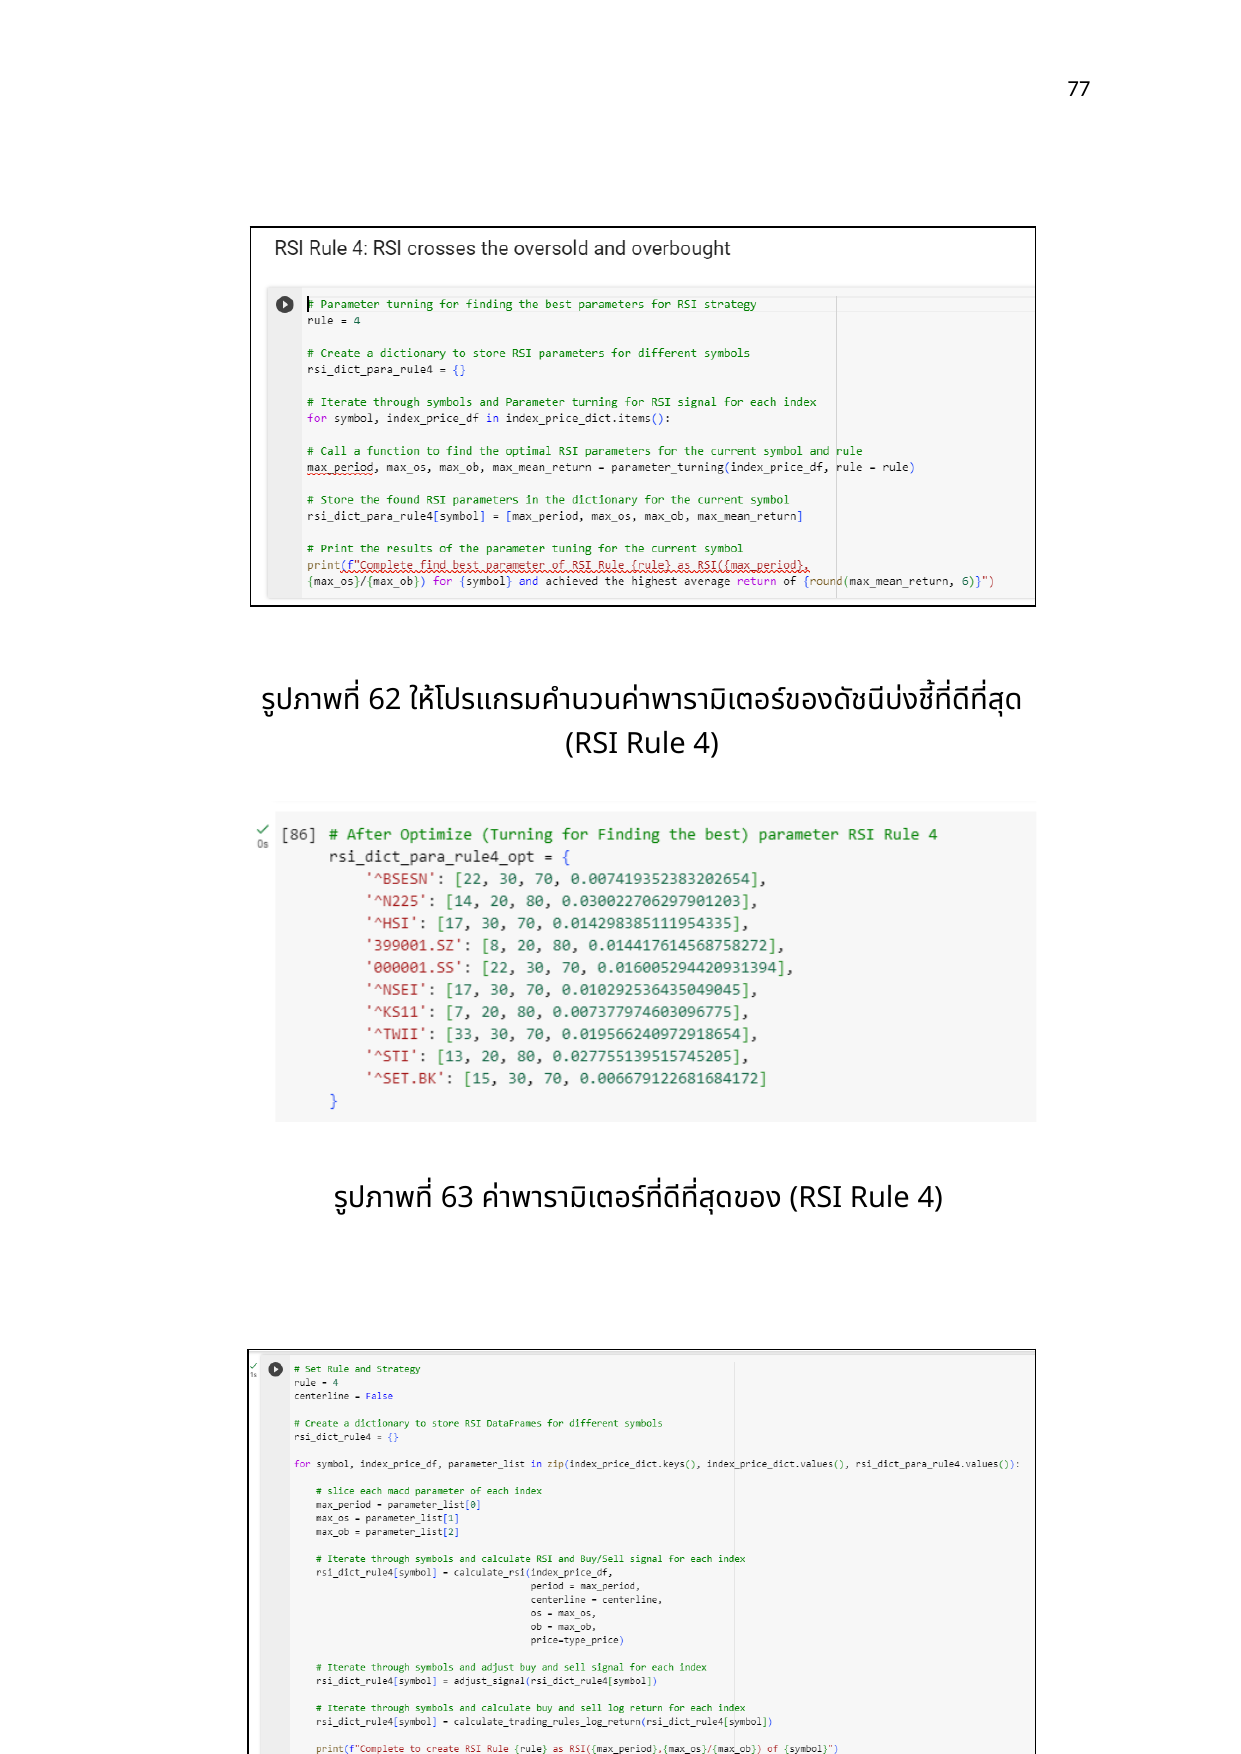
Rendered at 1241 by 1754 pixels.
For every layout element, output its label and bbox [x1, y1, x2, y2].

picture [251, 228, 1035, 605]
picture [251, 801, 1037, 1122]
picture [249, 1350, 1035, 1754]
